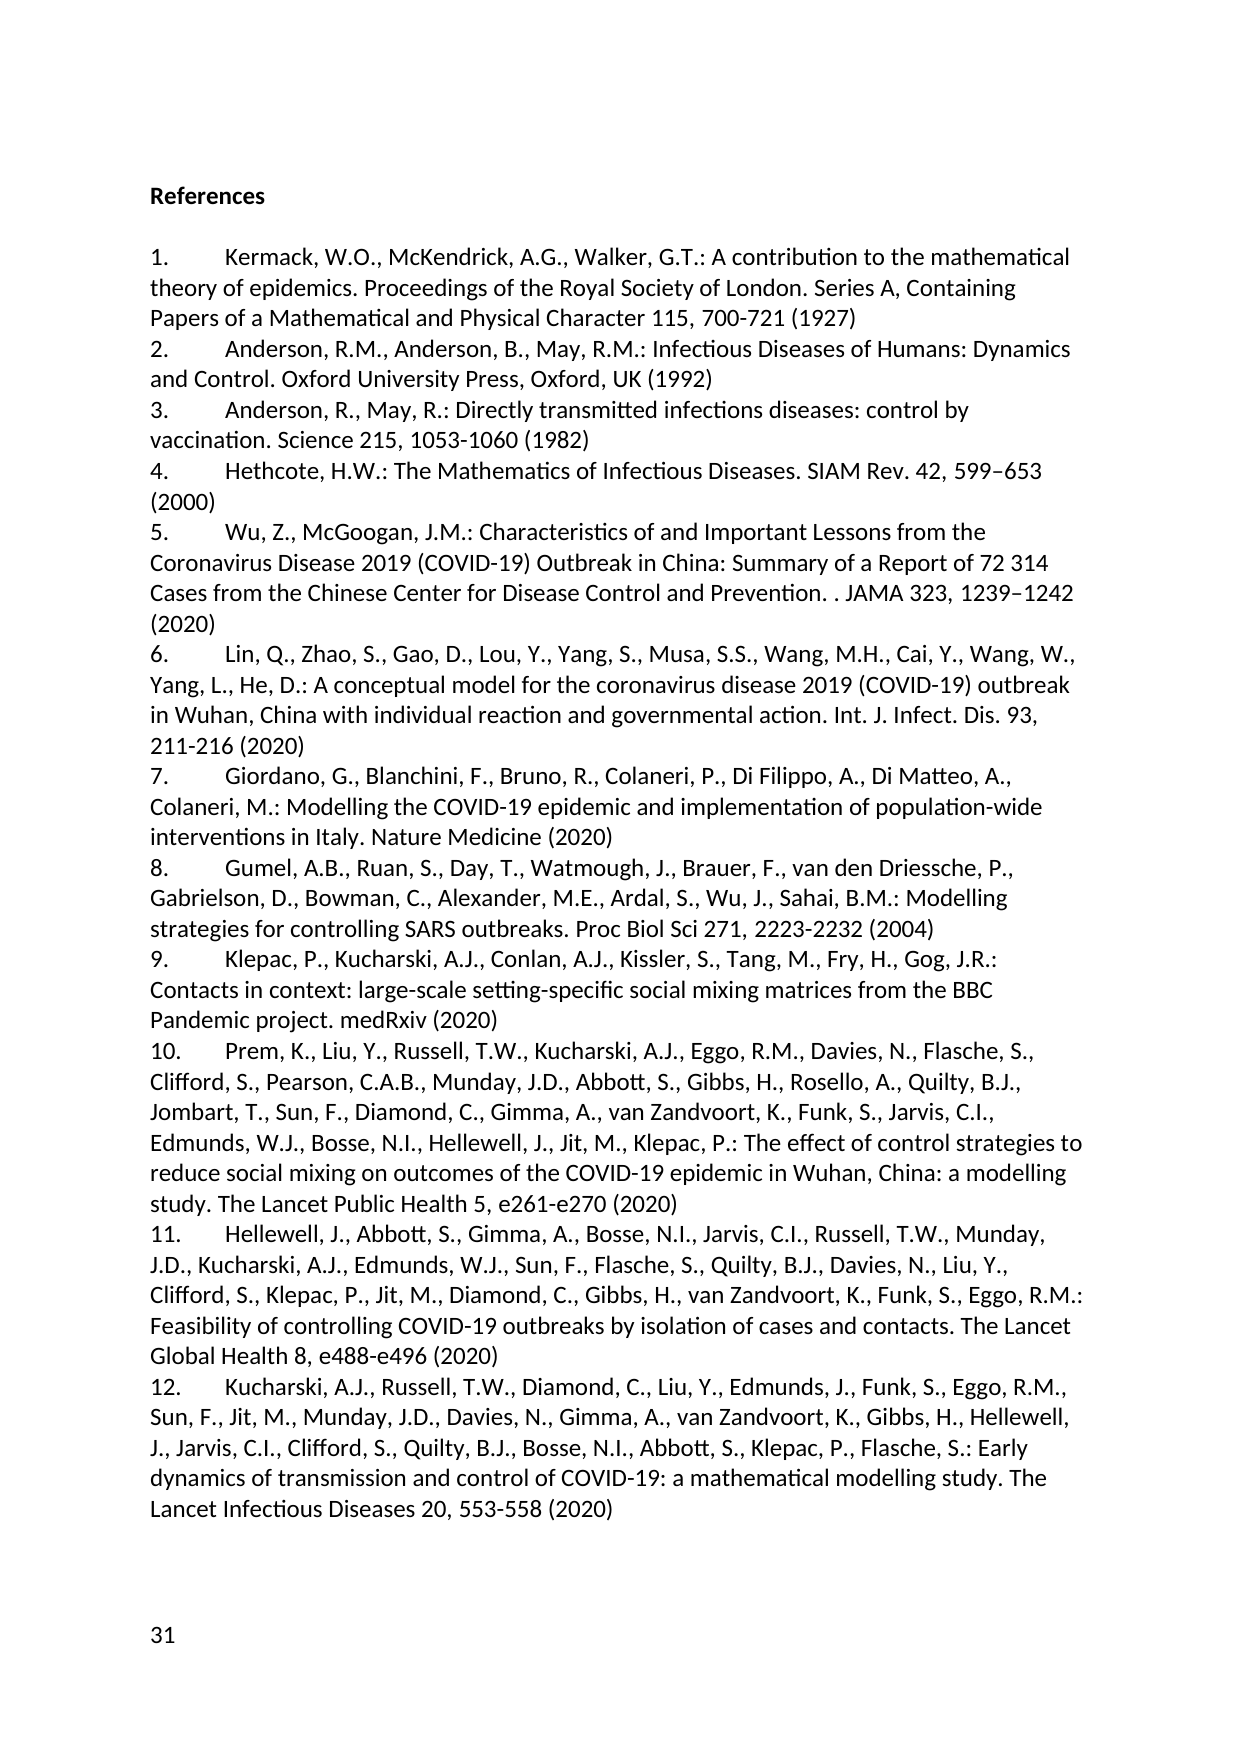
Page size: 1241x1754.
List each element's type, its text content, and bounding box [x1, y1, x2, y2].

text 3. Anderson, R., May, R.: Directly transmitted infections diseases: control by vaccination. Science 215, 1053-1060 (1982) [150, 394, 1090, 455]
text 1. Kermack, W.O., McKendrick, A.G., Walker, G.T.: A contribution to the mathematical theory of epidemics. Proceedings of the Royal Society of London. Series A, Containing Papers of a Mathematical and Physical Character 115, 700-721 (1927) [150, 242, 1090, 333]
text 4. Hethcote, H.W.: The Mathematics of Infectious Diseases. SIAM Rev. 42, 599–653 (2000) [150, 455, 1090, 516]
text 6. Lin, Q., Zhao, S., Gao, D., Lou, Y., Yang, S., Musa, S.S., Wang, M.H., Cai, Y., Wang, W., Yang, L., He, D.: A conceptual model for the coronavirus disease 2019 (COVID-19) outbreak in Wuhan, China with individual reaction and governmental action. Int. J. Infect. Dis. 93, 211-216 (2020) [150, 638, 1090, 760]
text 12. Kucharski, A.J., Russell, T.W., Diamond, C., Liu, Y., Edmunds, J., Funk, S., Eggo, R.M., Sun, F., Jit, M., Munday, J.D., Davies, N., Gimma, A., van Zandvoort, K., Gibbs, H., Hellewell, J., Jarvis, C.I., Clifford, S., Quilty, B.J., Bosse, N.I., Abbott, S., Klepac, P., Flasche, S.: Early dynamics of transmission and control of COVID-19: a mathematical modelling study. The Lancet Infectious Diseases 20, 553-558 (2020) [150, 1371, 1090, 1523]
text 8. Gumel, A.B., Ruan, S., Day, T., Watmough, J., Brauer, F., van den Driessche, P., Gabrielson, D., Bowman, C., Alexander, M.E., Ardal, S., Wu, J., Sahai, B.M.: Modelling strategies for controlling SARS outbreaks. Proc Biol Sci 271, 2223-2232 (2004) [150, 852, 1090, 943]
text 7. Giordano, G., Blanchini, F., Bruno, R., Colaneri, P., Di Filippo, A., Di Matteo, A., Colaneri, M.: Modelling the COVID-19 epidemic and implementation of population-wide interventions in Italy. Nature Medicine (2020) [150, 760, 1090, 852]
text References [150, 181, 1090, 211]
text 2. Anderson, R.M., Anderson, B., May, R.M.: Infectious Diseases of Humans: Dynamics and Control. Oxford University Press, Oxford, UK (1992) [150, 333, 1090, 394]
text 10. Prem, K., Liu, Y., Russell, T.W., Kucharski, A.J., Eggo, R.M., Davies, N., Flasche, S., Clifford, S., Pearson, C.A.B., Munday, J.D., Abbott, S., Gibbs, H., Rosello, A., Quilty, B.J., Jombart, T., Sun, F., Diamond, C., Gimma, A., van Zandvoort, K., Funk, S., Jarvis, C.I., Edmunds, W.J., Bosse, N.I., Hellewell, J., Jit, M., Klepac, P.: The effect of control strategies to reduce social mixing on outcomes of the COVID-19 epidemic in Wuhan, China: a modelling study. The Lancet Public Health 5, e261-e270 (2020) [150, 1035, 1090, 1218]
text 9. Klepac, P., Kucharski, A.J., Conlan, A.J., Kissler, S., Tang, M., Fry, H., Gog, J.R.: Contacts in context: large-scale setting-specific social mixing matrices from the BBC Pandemic project. medRxiv (2020) [150, 943, 1090, 1035]
text 5. Wu, Z., McGoogan, J.M.: Characteristics of and Important Lessons from the Coronavirus Disease 2019 (COVID-19) Outbreak in China: Summary of a Report of 72 314 Cases from the Chinese Center for Disease Control and Prevention. . JAMA 323, 1239–1242 (2020) [150, 516, 1090, 638]
text 11. Hellewell, J., Abbott, S., Gimma, A., Bosse, N.I., Jarvis, C.I., Russell, T.W., Munday, J.D., Kucharski, A.J., Edmunds, W.J., Sun, F., Flasche, S., Quilty, B.J., Davies, N., Liu, Y., Clifford, S., Klepac, P., Jit, M., Diamond, C., Gibbs, H., van Zandvoort, K., Funk, S., Eggo, R.M.: Feasibility of controlling COVID-19 outbreaks by isolation of cases and contacts. The Lancet Global Health 8, e488-e496 (2020) [150, 1218, 1090, 1371]
